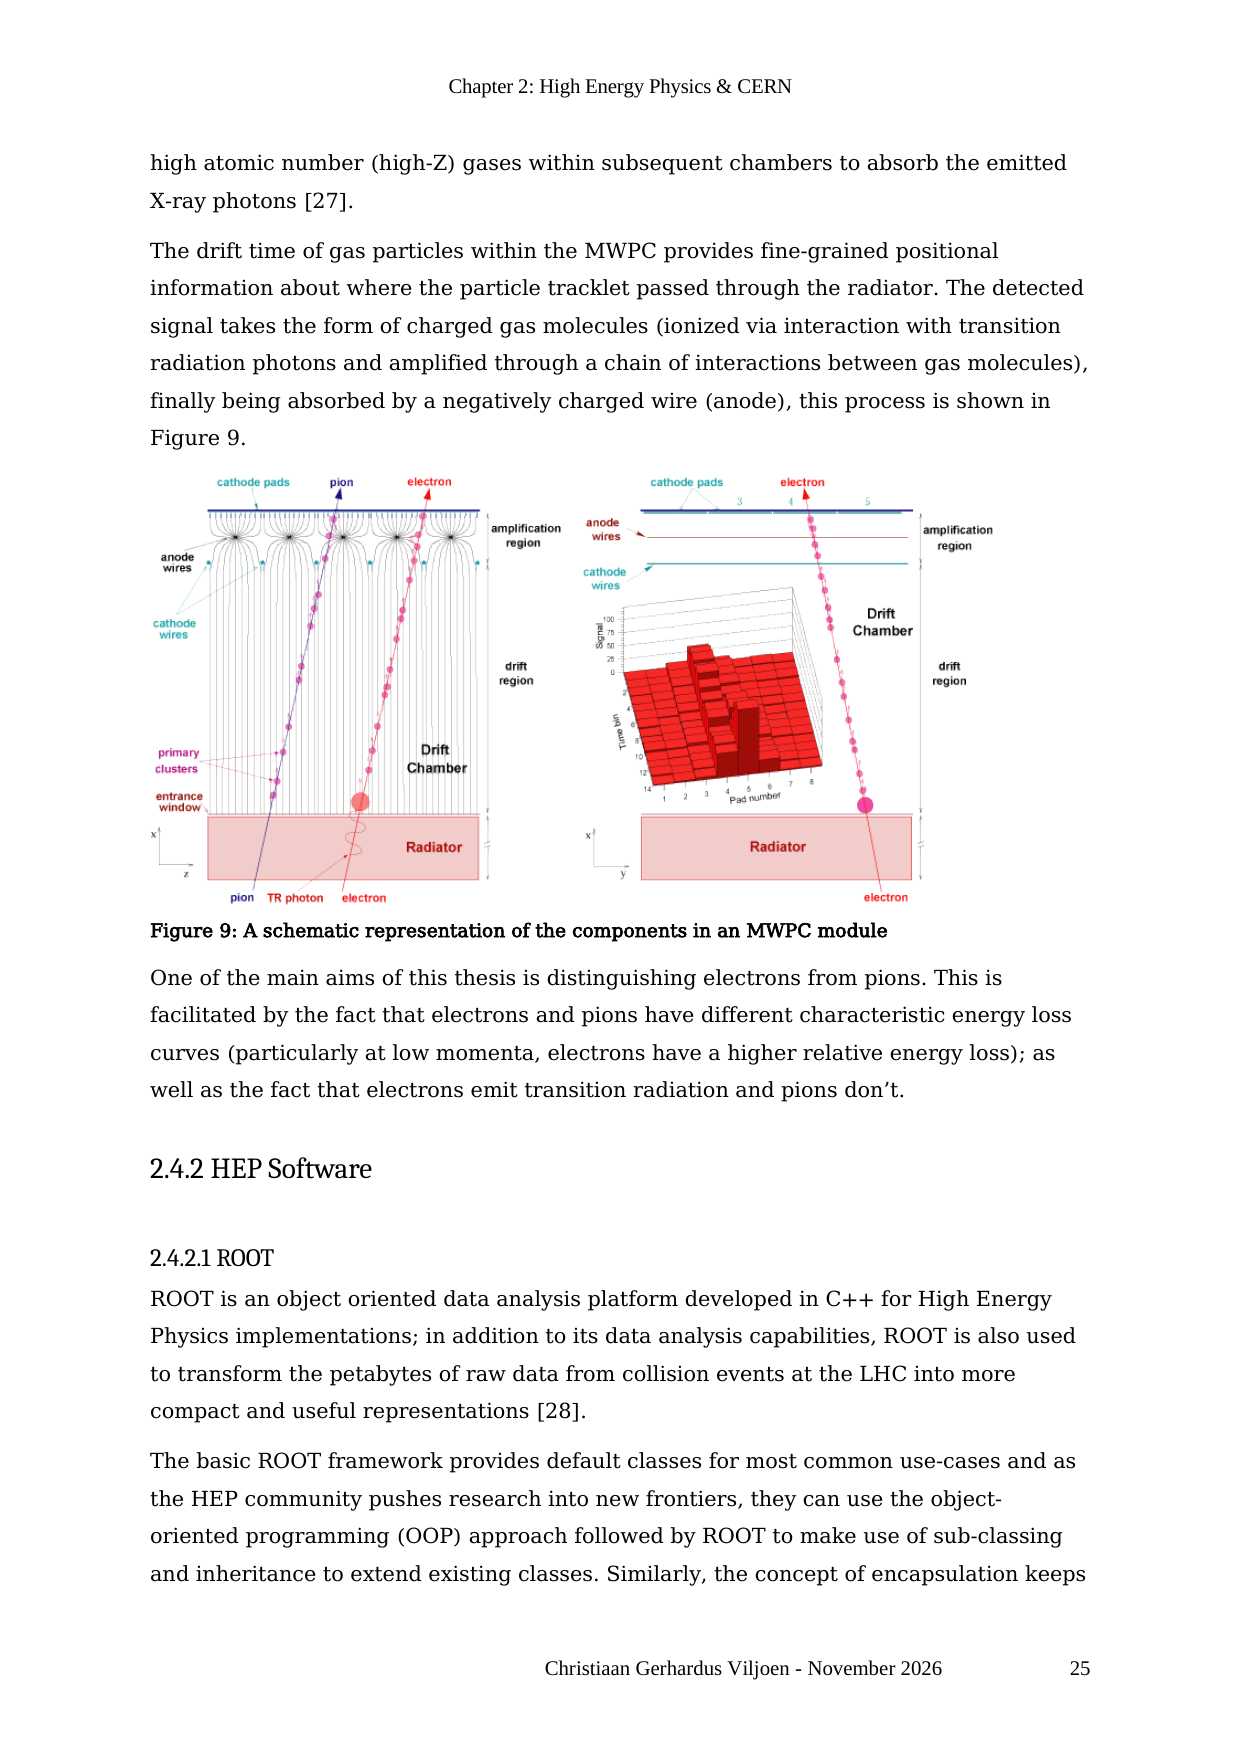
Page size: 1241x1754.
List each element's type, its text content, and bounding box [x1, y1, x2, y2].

text The drift time of gas particles within the MWPC provides fine-grained positional information about where the particle tracklet passed through the radiator. The detected signal takes the form of charged gas molecules (ionized via interaction with transition radiation photons and amplified through a chain of interactions between gas molecules), finally being absorbed by a negatively charged wire (anode), this process is shown in Figure 9. [150, 237, 1090, 450]
text Figure 9: A schematic representation of the components in an MWPC module [150, 918, 1090, 941]
picture [150, 475, 997, 906]
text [150, 1448, 1090, 1585]
subtitle ROOT [150, 1244, 1090, 1273]
text One of the main aims of this thesis is distinguishing electrons from pions. This is facilitated by the fact that electrons and pions have different characteristic energy loss curves (particularly at low momenta, electrons have a higher relative energy loss); as well as the fact that electrons emit transition radiation and pions don’t. [150, 964, 1090, 1102]
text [150, 150, 1090, 212]
text ROOT is an object oriented data analysis platform developed in C++ for High Energy Physics implementations; in addition to its data analysis capabilities, ROOT is also used to transform the petabytes of raw data from collision events at the LHC into more compact and useful representations . [150, 1285, 1090, 1423]
subtitle HEP Software [150, 1152, 1090, 1186]
